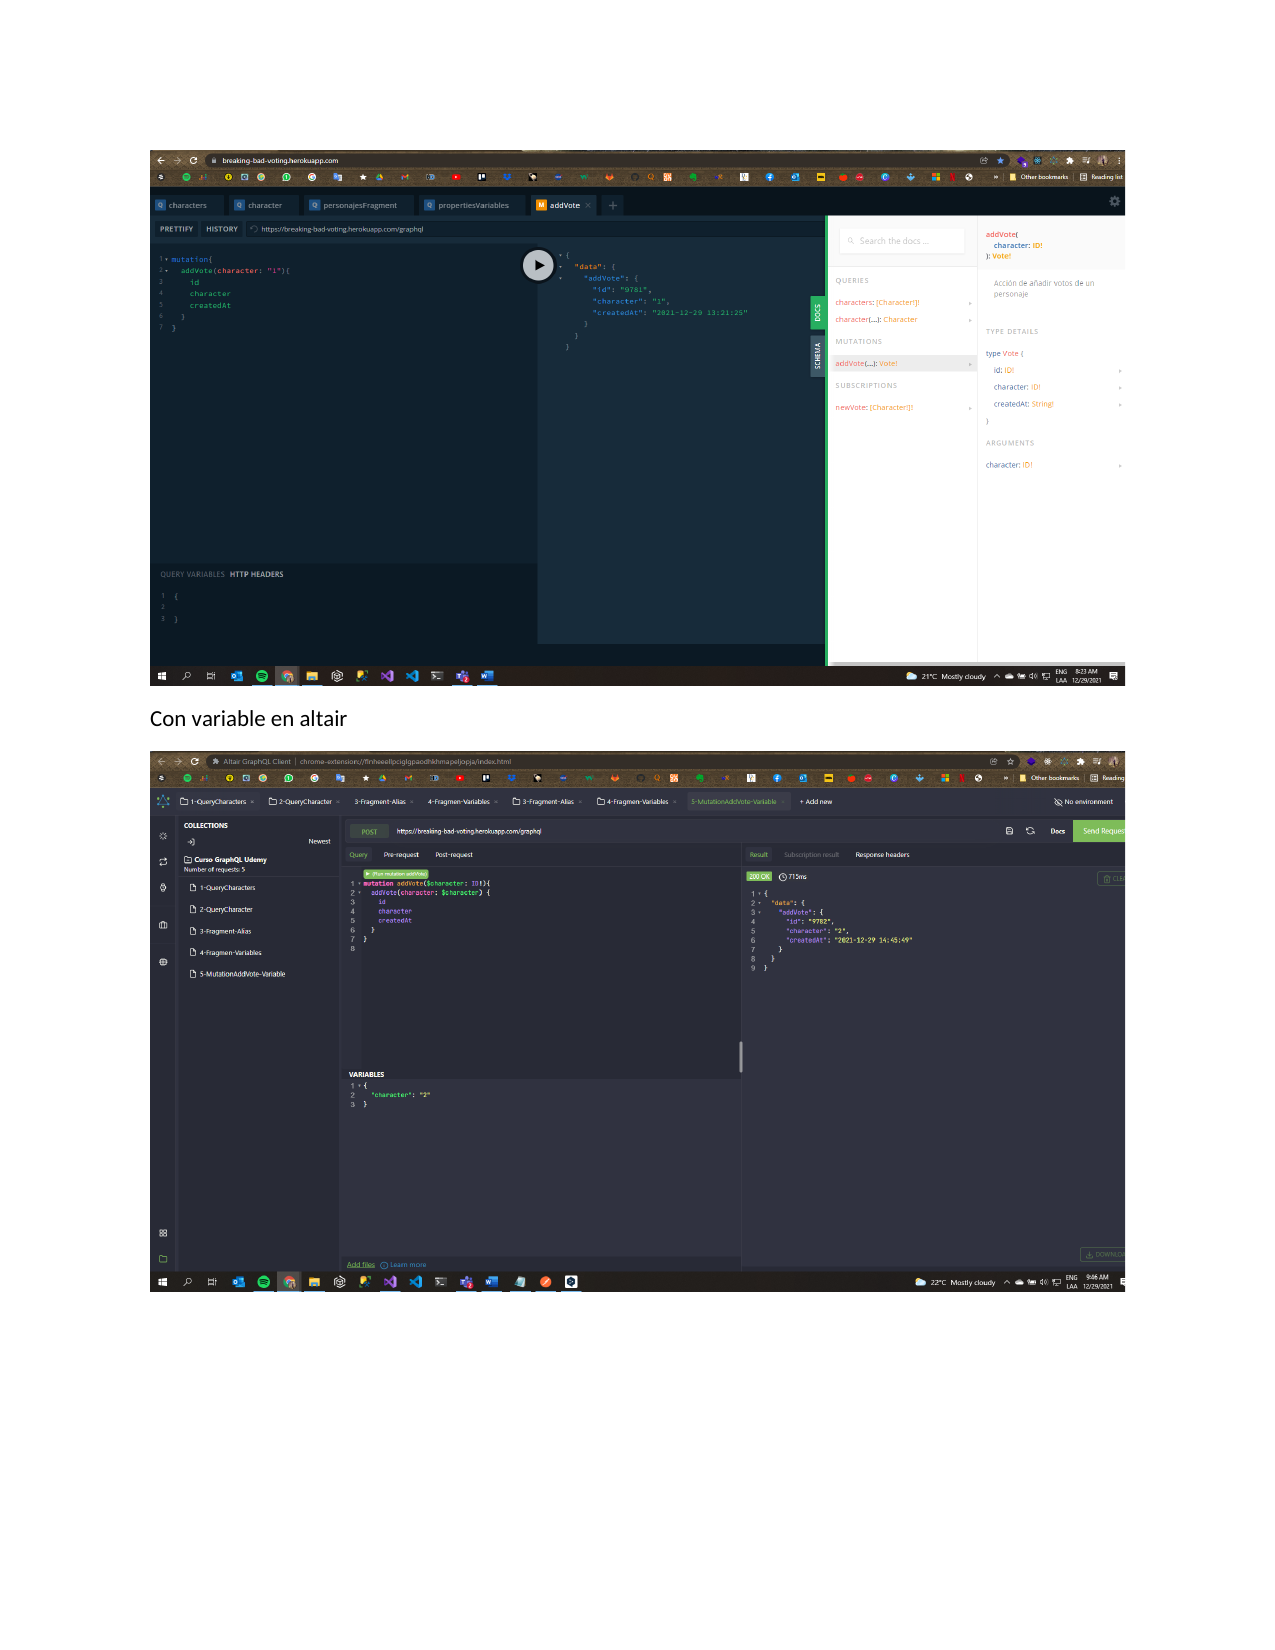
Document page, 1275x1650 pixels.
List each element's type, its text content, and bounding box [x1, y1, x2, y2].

picture [150, 751, 1125, 1292]
picture [150, 150, 1125, 686]
text Con variable en altair [150, 704, 1125, 733]
